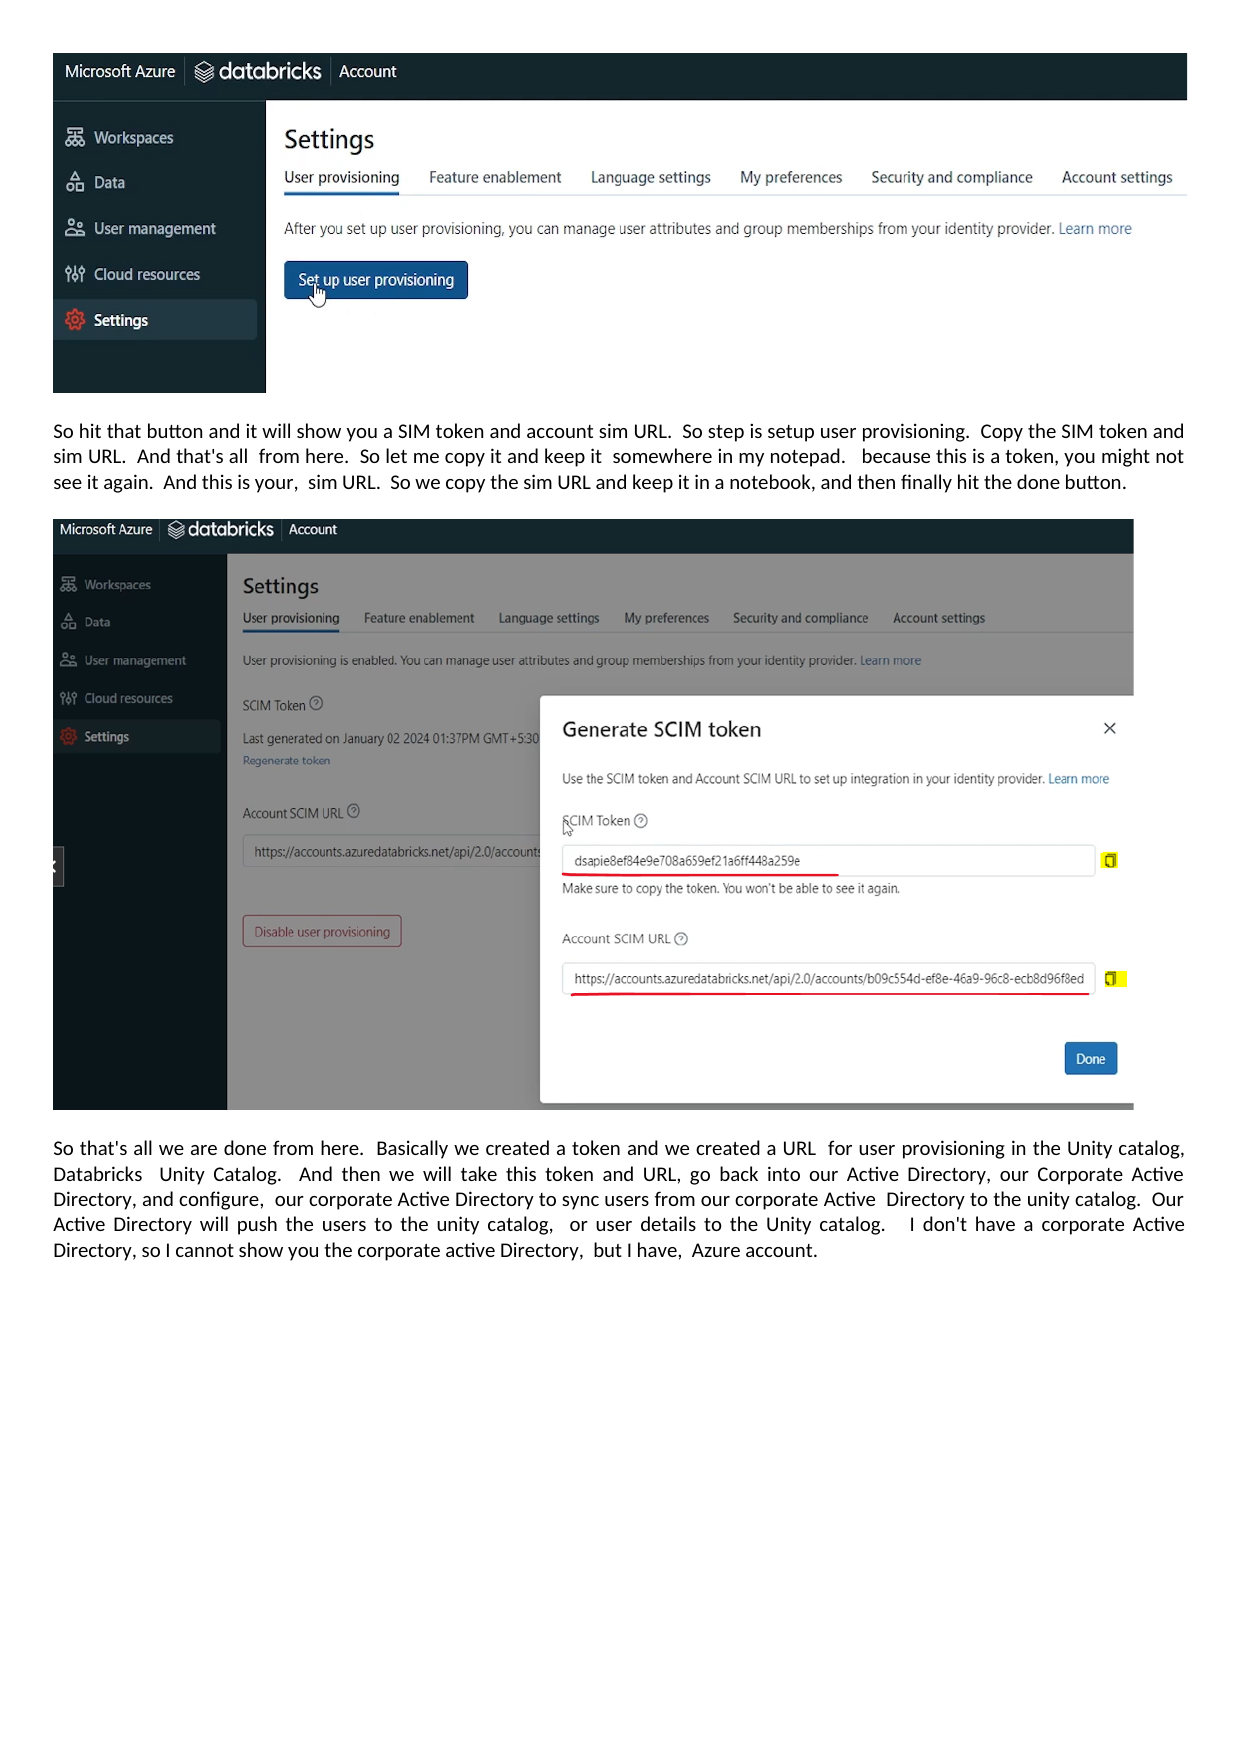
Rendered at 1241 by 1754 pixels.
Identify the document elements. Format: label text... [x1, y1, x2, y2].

picture [53, 519, 1134, 1110]
picture [53, 53, 1188, 393]
text So that's all we are done from here. Basically we created a token and we created a URL for user provisioning in the Unity catalog, Databricks Unity Catalog. And then we will take this token and URL, go back into our Active Directory, our Corporate Active Directory, and configure, our corporate Active Directory to sync users from our corporate Active Directory to the unity catalog. Our Active Directory will push the users to the unity catalog, or user details to the Unity catalog. I don't have a corporate Active Directory, so I cannot show you the corporate active Directory, but I have, Azure account. [53, 1135, 1187, 1262]
text So hit that button and it will show you a SIM token and account sim URL. So step is setup user provisioning. Copy the SIM token and sim URL. And that's all from here. So let me copy it and keep it somewhere in my notepad. because this is a token, you might not see it again. And this is your, sim URL. So we copy the sim URL and keep it in a notebook, and then finally hit the done button. [53, 418, 1187, 494]
